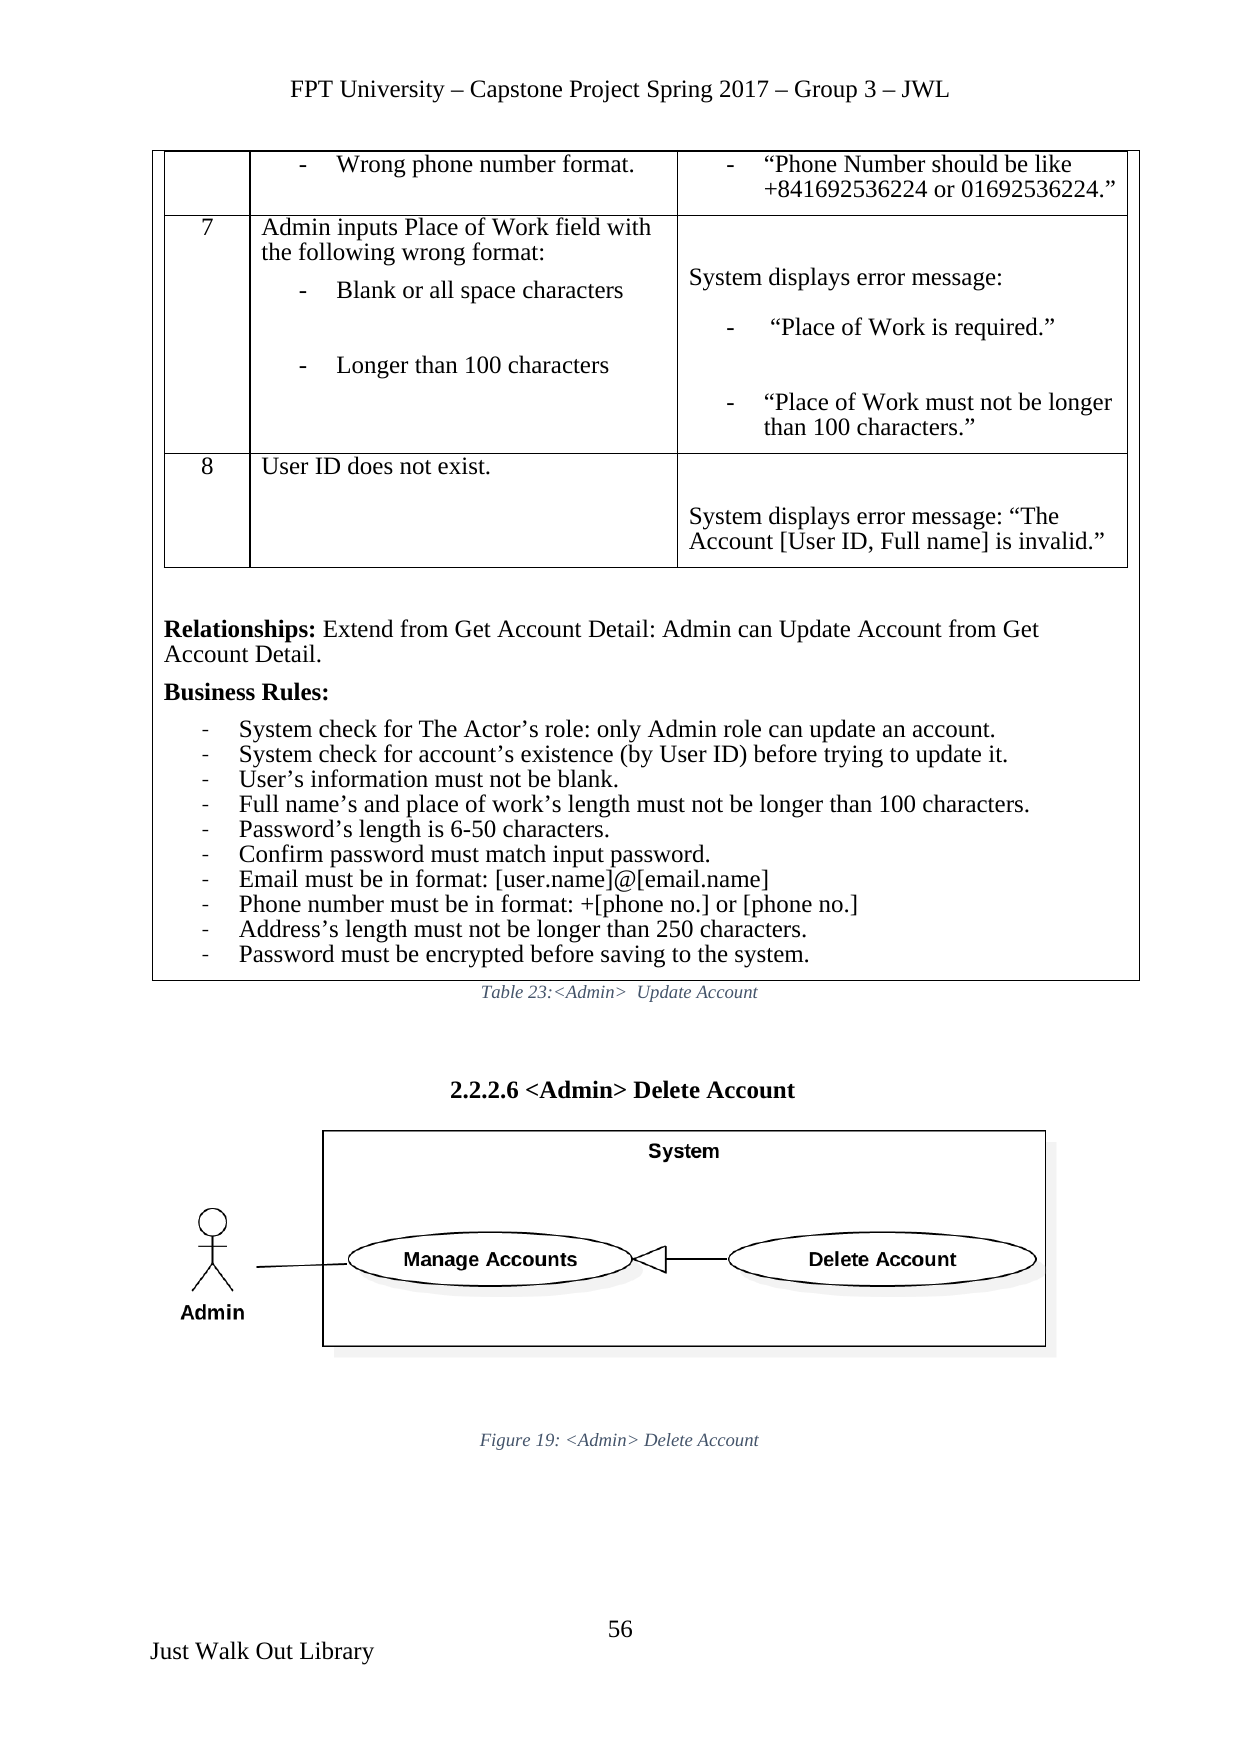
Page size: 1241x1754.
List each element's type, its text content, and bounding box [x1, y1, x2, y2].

text Table 23:<Admin> Update Account [150, 981, 1090, 1003]
picture [150, 1105, 1091, 1411]
subtitle <Admin> Delete Account [450, 1075, 1090, 1104]
text Figure 19: <Admin> Delete Account [150, 1429, 1090, 1450]
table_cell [153, 151, 1139, 980]
